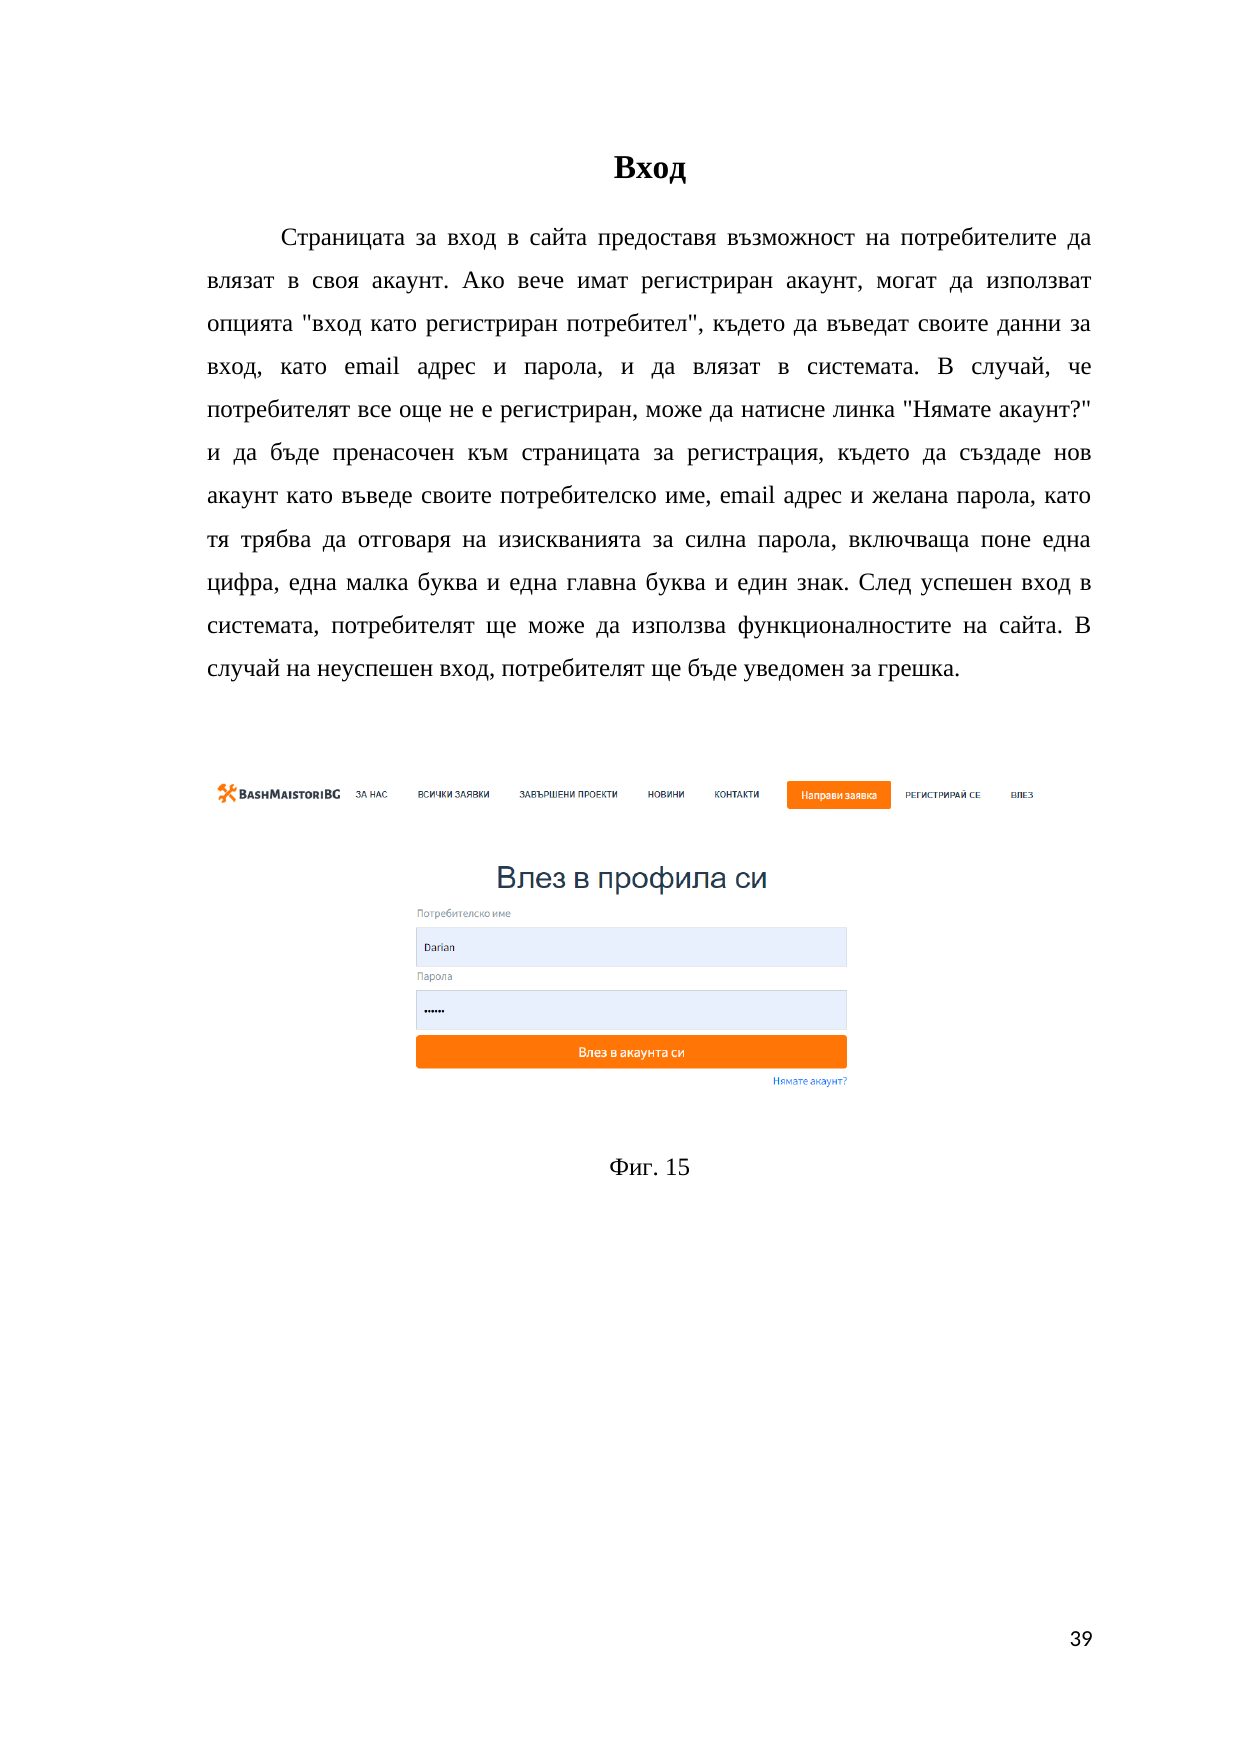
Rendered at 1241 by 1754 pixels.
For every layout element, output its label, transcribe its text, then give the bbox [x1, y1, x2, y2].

text Фиг. 15 [207, 1152, 1092, 1181]
text Страницата за вход в сайта предоставя възможност на потребителите да влязат в своя акаунт. Ако вече имат регистриран акаунт, могат да използват опцията "вход като регистриран потребител", където да въведат своите данни за вход, като email адрес и парола, и да влязат в системата. В случай, че потребителят все още не е регистриран, може да натисне линка "Нямате акаунт?" и да бъде пренасочен към страницата за регистрация, където да създаде нов акаунт като въведе своите потребителско име, email адрес и желана парола, като тя трябва да отговаря на изискванията за силна парола, включваща поне една цифра, една малка буква и една главна буква и един знак. След успешен вход в системата, потребителят ще може да използва функционалностите на сайта. В случай на неуспешен вход, потребителят ще бъде уведомен за грешка. [207, 222, 1092, 682]
picture [206, 772, 1082, 1122]
text Вход [207, 148, 1092, 186]
